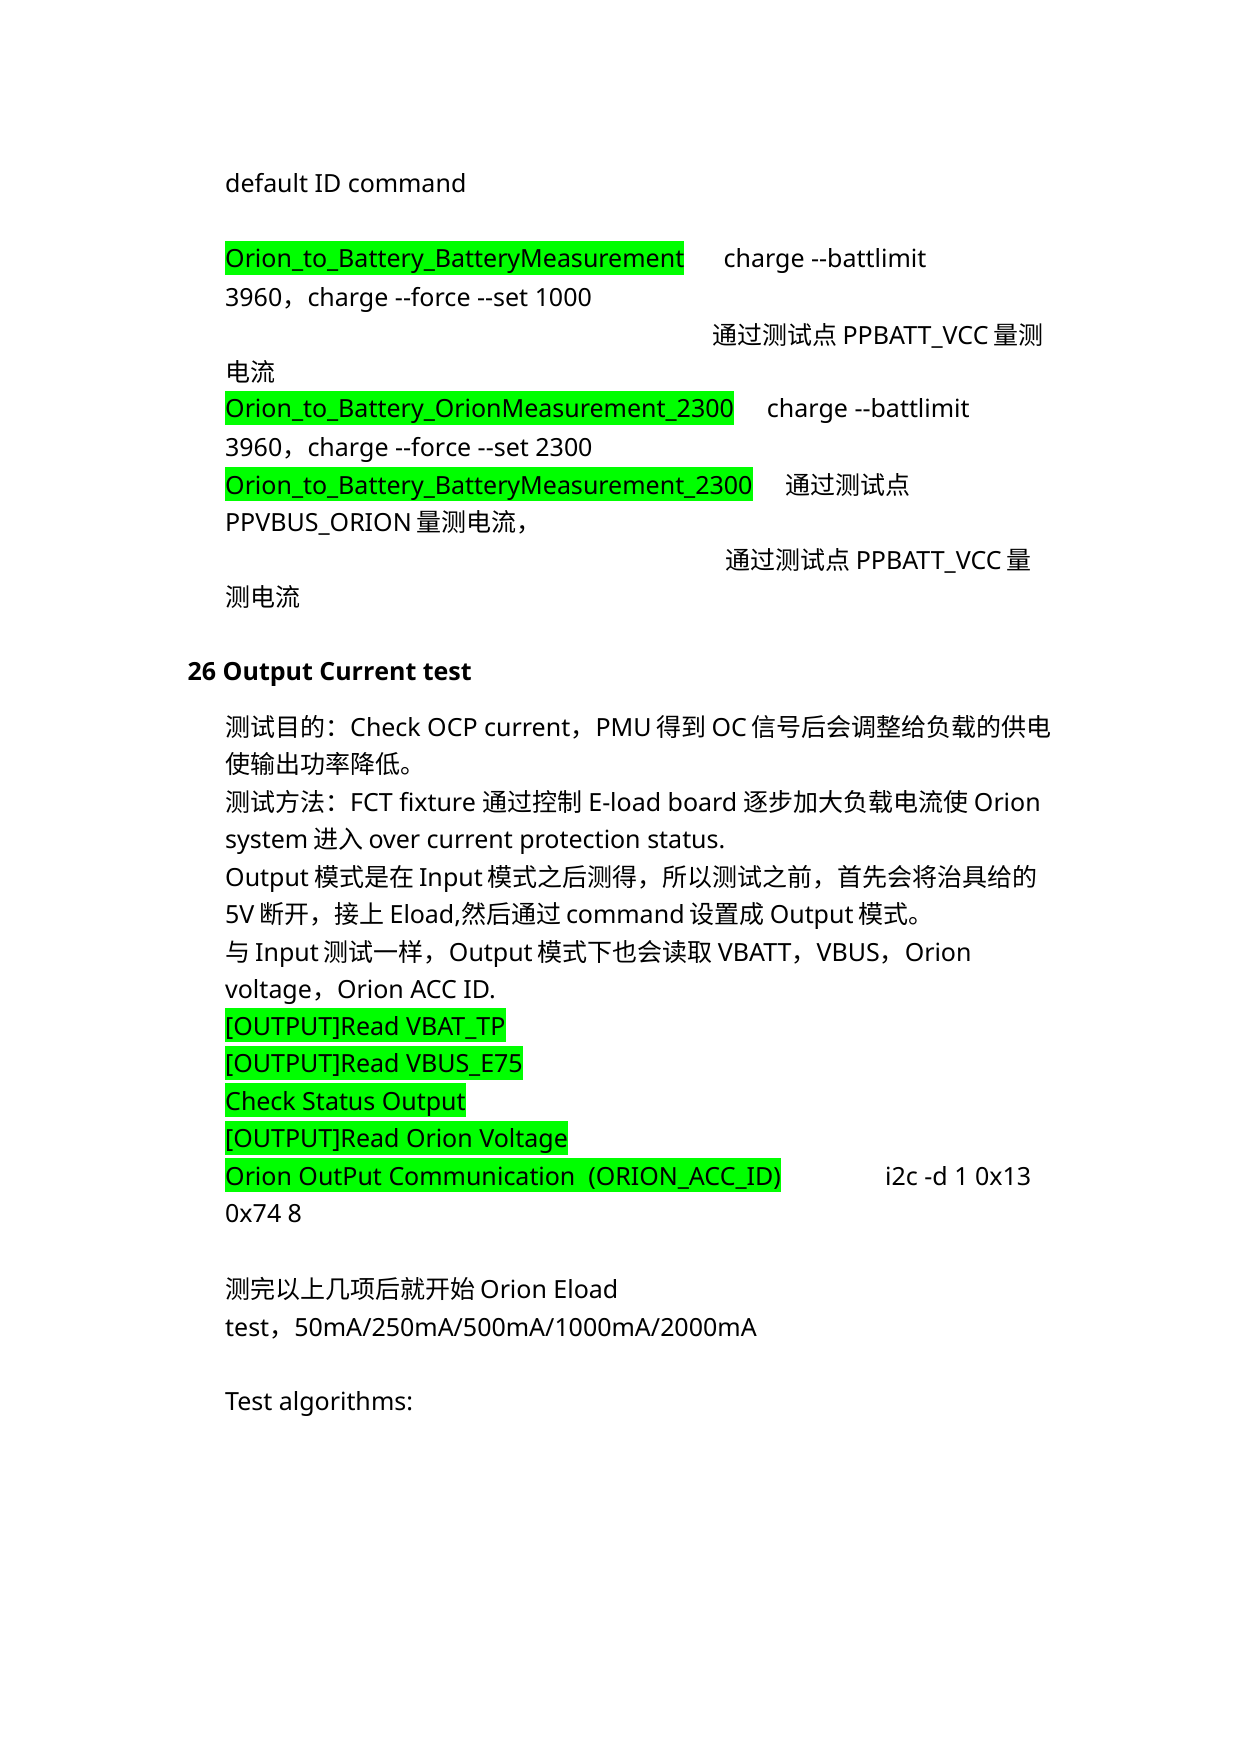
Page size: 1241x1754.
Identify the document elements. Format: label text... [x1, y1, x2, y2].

list [OUTPUT]Read VBUS_E75 [225, 1044, 1053, 1081]
list 测试目的：Check OCP current，PMU得到OC信号后会调整给负载的供电使输出功率降低。 [225, 706, 1053, 781]
list Orion_to_Battery_OrionMeasurement_2300 charge --battlimit 3960，charge --force --set 2300 [225, 389, 1053, 464]
list Orion_to_Battery_BatteryMeasurement_2300 通过测试点PPVBUS_ORION量测电流， [225, 464, 1053, 539]
list Check Status Output [225, 1081, 1053, 1119]
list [225, 164, 1053, 202]
list 与Input测试一样，Output模式下也会读取VBATT，VBUS，Orion voltage，Orion ACC ID. [225, 931, 1053, 1006]
list [OUTPUT]Read VBAT_TP [225, 1006, 1053, 1044]
list 测完以上几项后就开始Orion Eload test，50mA/250mA/500mA/1000mA/2000mA [225, 1269, 1053, 1344]
list 测试方法：FCT fixture 通过控制 E-load board 逐步加大负载电流使Orion system进入over current protection status. [225, 781, 1053, 856]
subtitle 26 Output Current test [187, 652, 1053, 689]
list Output模式是在Input模式之后测得，所以测试之前，首先会将治具给的5V断开，接上Eload,然后通过command设置成Output模式。 [225, 856, 1053, 931]
list 通过测试点PPBATT_VCC量测电流 [225, 314, 1053, 389]
list [OUTPUT]Read Orion Voltage [225, 1119, 1053, 1156]
list Test algorithms: [225, 1381, 1053, 1419]
list Orion_to_Battery_BatteryMeasurement charge --battlimit 3960，charge --force --set 1000 [225, 239, 1053, 314]
list Orion OutPut Communication (ORION_ACC_ID) i2c -d 1 0x13 0x74 8 [225, 1156, 1053, 1231]
list 通过测试点PPBATT_VCC量测电流 [225, 539, 1053, 614]
